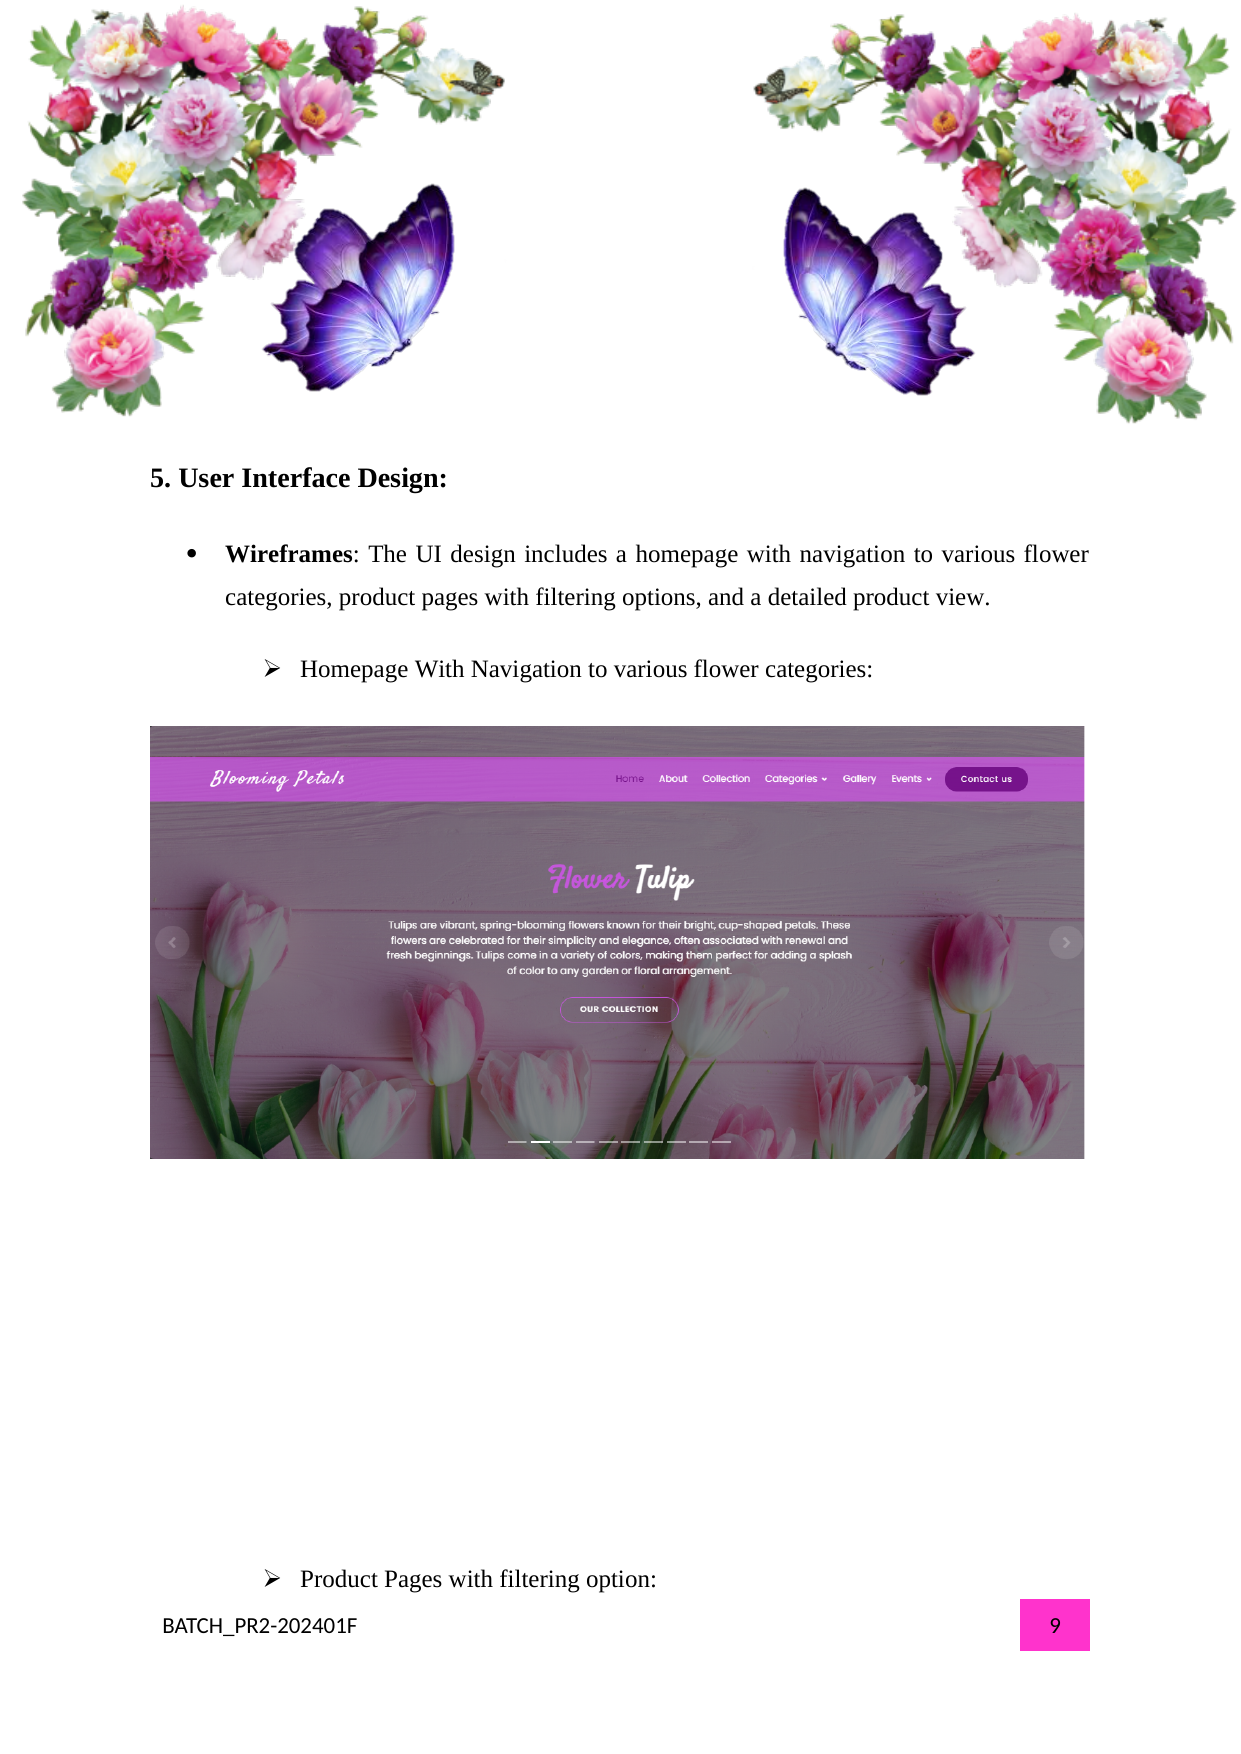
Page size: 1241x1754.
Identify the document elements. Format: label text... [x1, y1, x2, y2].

list Wireframes: The UI design includes a homepage with navigation to various flower categories, product pages with filtering options, and a detailed product view. [187, 539, 1090, 611]
subtitle 5. User Interface Design: [150, 150, 1090, 494]
list Homepage With Navigation to various flower categories: [262, 654, 1090, 683]
picture [740, 7, 1241, 453]
list Product Pages with filtering option: [262, 1564, 1090, 1593]
picture [18, 0, 519, 446]
picture [150, 726, 1085, 1159]
